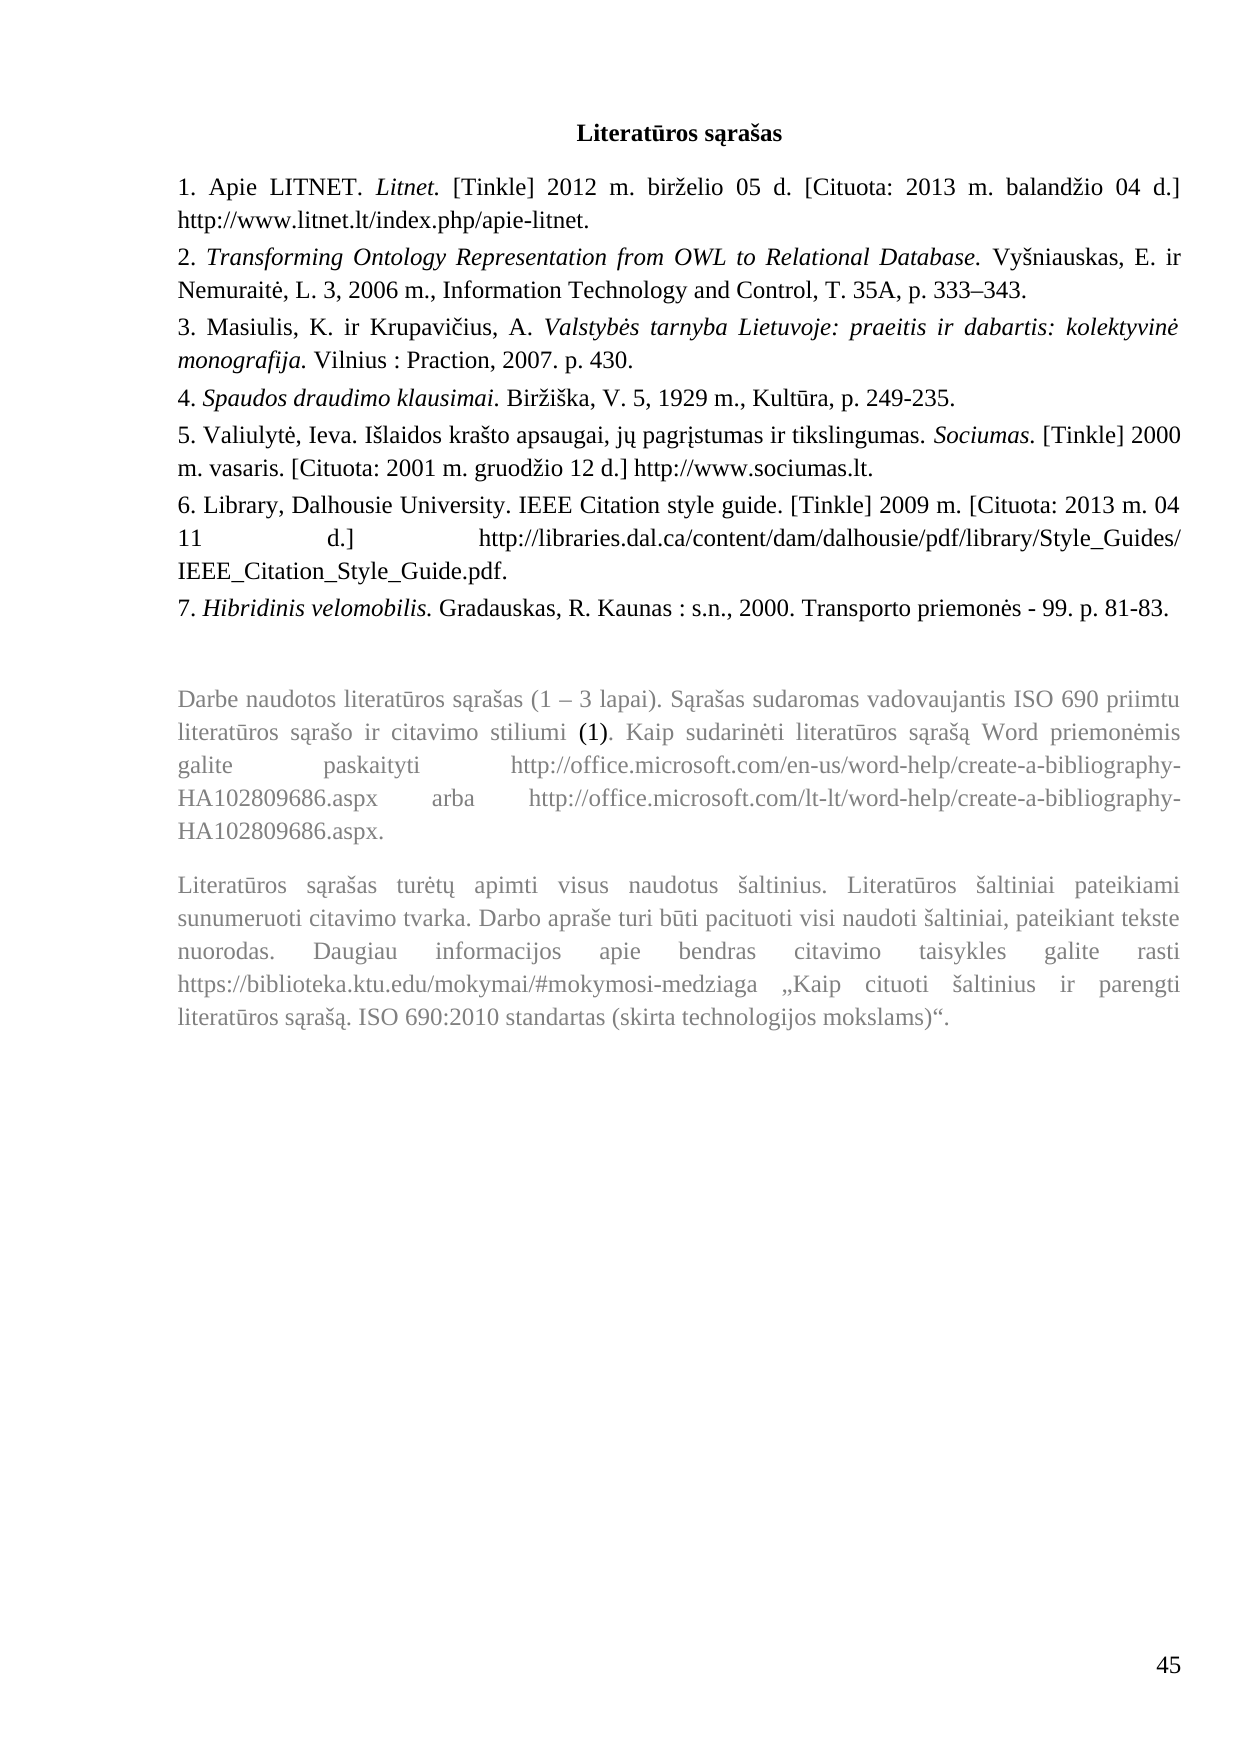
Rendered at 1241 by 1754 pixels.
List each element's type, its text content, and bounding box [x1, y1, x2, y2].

list 2. Transforming Ontology Representation from OWL to Relational Database. Vyšniauskas, E. ir Nemuraitė, L. 3, 2006 m., Information Technology and Control, T. 35A, p. 333–343. [177, 242, 1181, 304]
text Darbe naudotos literatūros sąrašas (1 – 3 lapai). Sąrašas sudaromas vadovaujantis ISO 690 priimtu literatūros sąrašo ir citavimo stiliumi . Kaip sudarinėti literatūros sąrašą Word priemonėmis galite paskaityti http://office.microsoft.com/en-us/word-help/create-a-bibliography-HA102809686.aspx arba http://office.microsoft.com/lt-lt/word-help/create-a-bibliography-HA102809686.aspx. [177, 684, 1181, 845]
list 4. Spaudos draudimo klausimai. Biržiška, V. 5, 1929 m., Kultūra, p. 249-235. [177, 383, 1181, 411]
text Literatūros sąrašas [177, 118, 1181, 147]
list 7. Hibridinis velomobilis. Gradauskas, R. Kaunas : s.n., 2000. Transporto priemonės - 99. p. 81-83. [177, 593, 1181, 622]
list 5. Valiulytė, Ieva. Išlaidos krašto apsaugai, jų pagrįstumas ir tikslingumas. Sociumas. [Tinkle] 2000 m. vasaris. [Cituota: 2001 m. gruodžio 12 d.] http://www.sociumas.lt. [177, 420, 1181, 482]
list 1. Apie LITNET. Litnet. [Tinkle] 2012 m. birželio 05 d. [Cituota: 2013 m. balandžio 04 d.] http://www.litnet.lt/index.php/apie-litnet. [177, 172, 1181, 234]
list 3. Masiulis, K. ir Krupavičius, A. Valstybės tarnyba Lietuvoje: praeitis ir dabartis: kolektyvinė monografija. Vilnius : Praction, 2007. p. 430. [177, 312, 1181, 374]
list 6. Library, Dalhousie University. IEEE Citation style guide. [Tinkle] 2009 m. [Cituota: 2013 m. 04 11 d.] http://libraries.dal.ca/content/dam/dalhousie/pdf/library/Style_Guides/IEEE_Citation_Style_Guide.pdf. [177, 490, 1181, 585]
text Literatūros sąrašas turėtų apimti visus naudotus šaltinius. Literatūros šaltiniai pateikiami sunumeruoti citavimo tvarka. Darbo apraše turi būti pacituoti visi naudoti šaltiniai, pateikiant tekste nuorodas. Daugiau informacijos apie bendras citavimo taisykles galite rasti https://biblioteka.ktu.edu/mokymai/#mokymosi-medziaga „Kaip cituoti šaltinius ir parengti literatūros sąrašą. ISO 690:2010 standartas (skirta technologijos mokslams)“. [177, 870, 1181, 1031]
